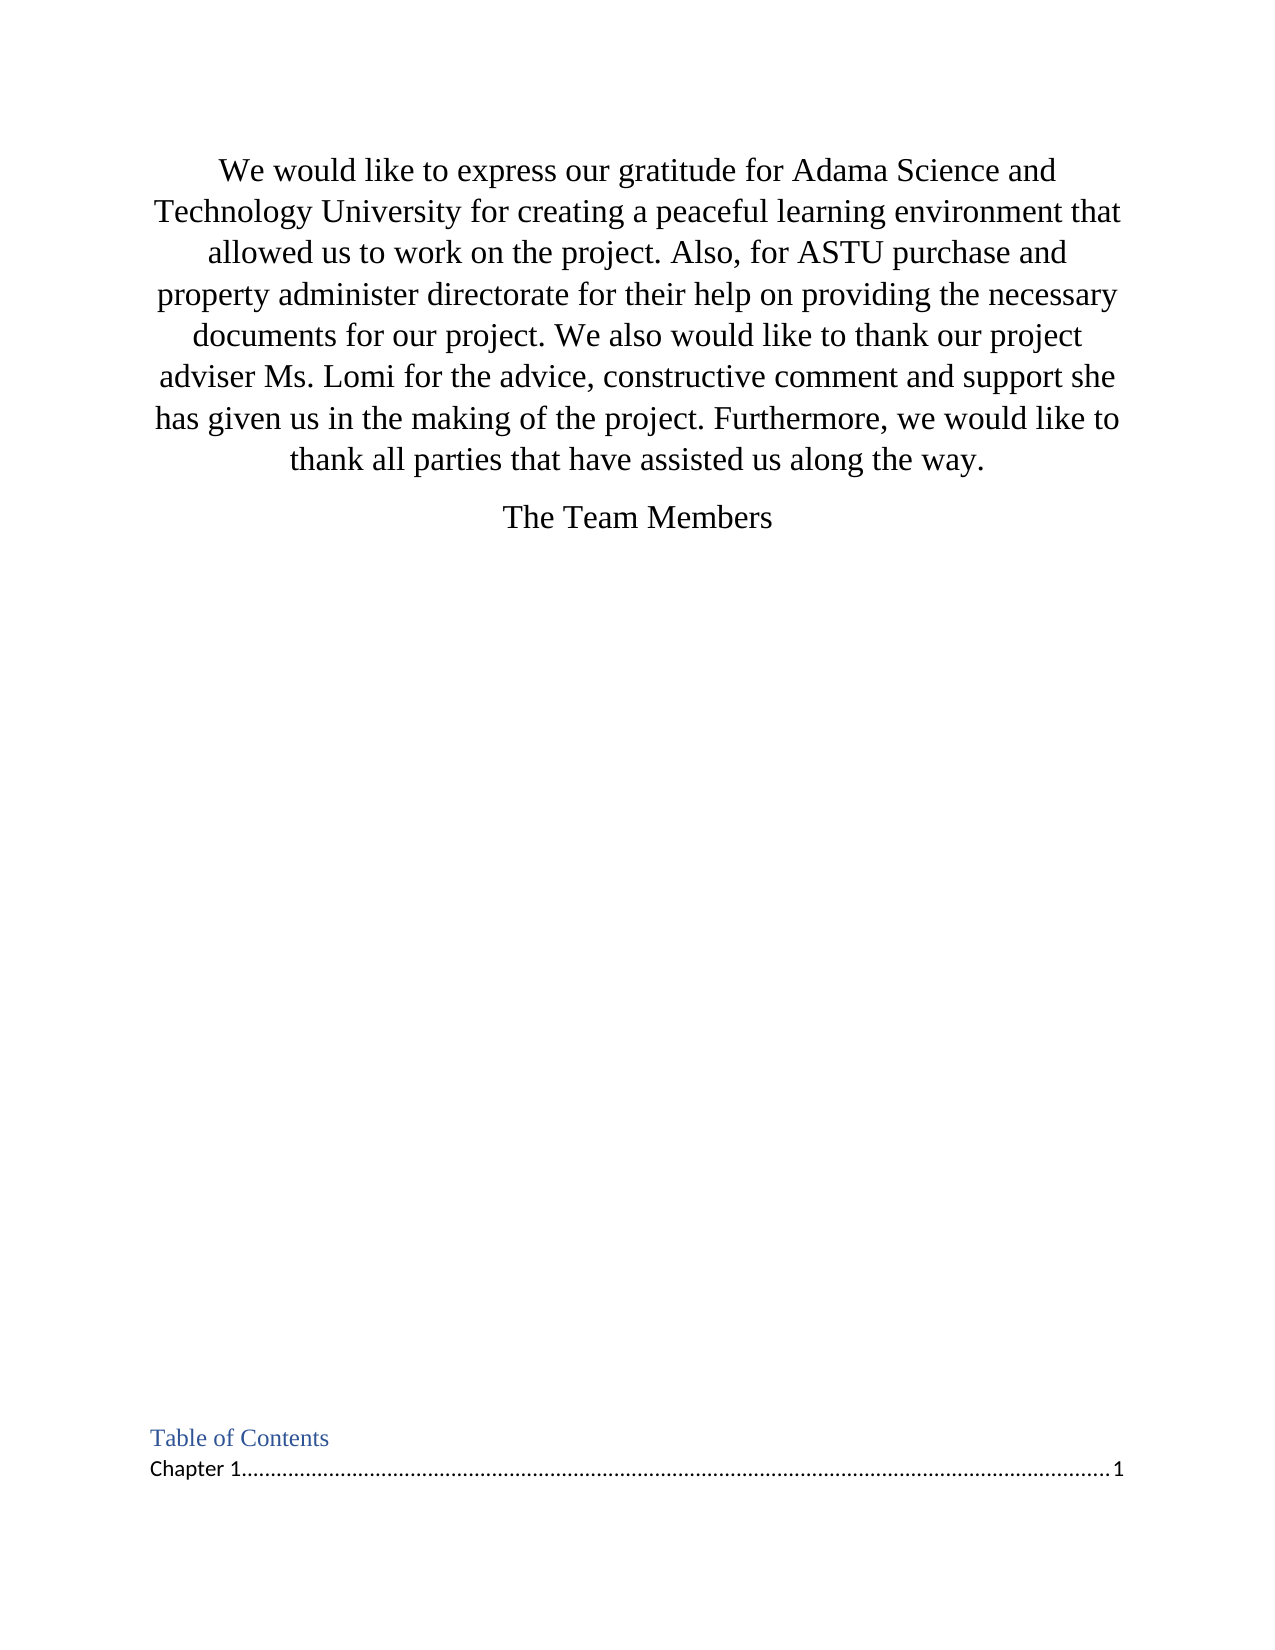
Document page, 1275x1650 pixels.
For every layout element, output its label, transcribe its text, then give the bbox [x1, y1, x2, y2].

text The Team Members [150, 497, 1125, 536]
text We would like to express our gratitude for Adama Science and Technology University for creating a peaceful learning environment that allowed us to work on the project. Also, for ASTU purchase and property administer directorate for their help on providing the necessary documents for our project. We also would like to thank our project adviser Ms. Lomi for the advice, constructive comment and support she has given us in the making of the project. Furthermore, we would like to thank all parties that have assisted us along the way. [150, 150, 1125, 478]
